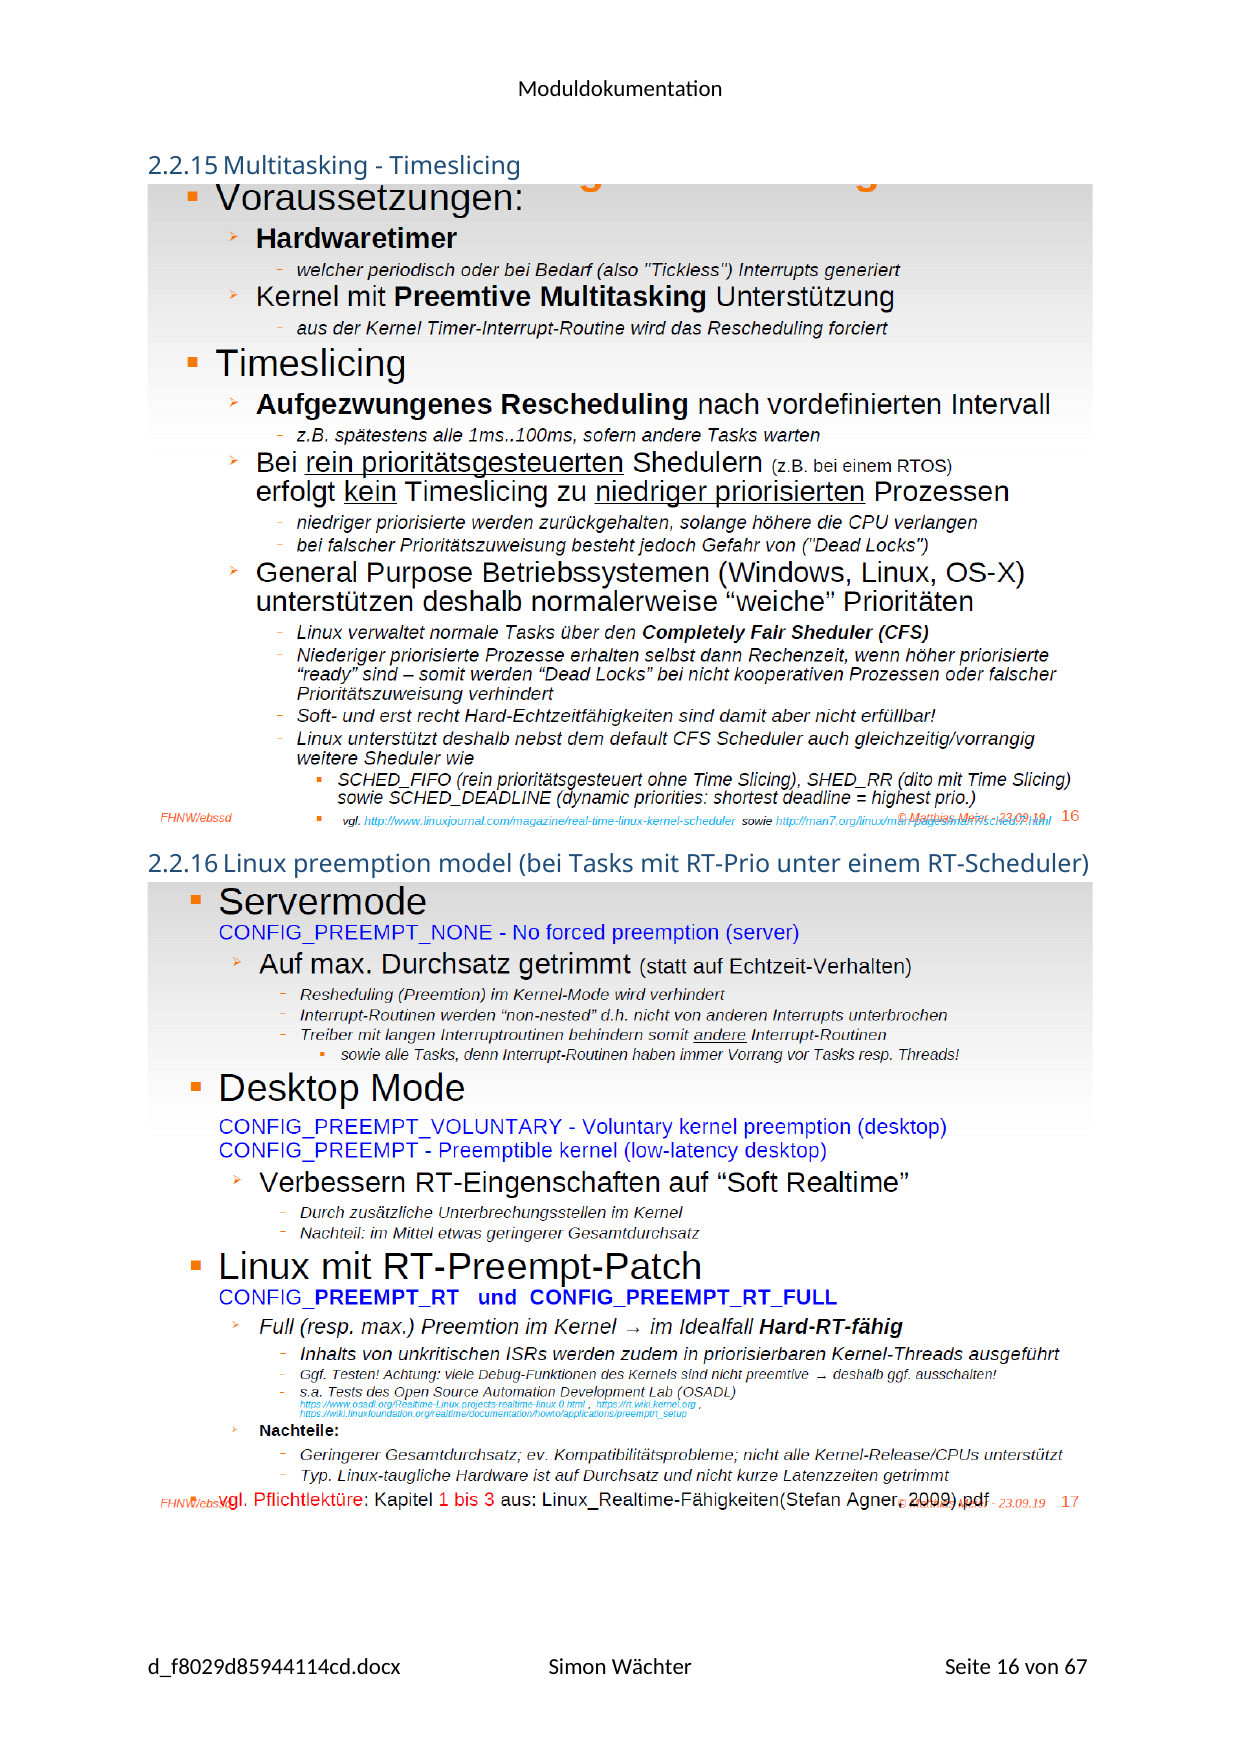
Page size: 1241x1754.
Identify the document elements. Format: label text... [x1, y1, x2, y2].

subtitle Linux preemption model (bei Tasks mit RT-Prio unter einem RT-Scheduler) [148, 845, 1093, 879]
picture [147, 184, 1093, 827]
picture [147, 882, 1093, 1511]
subtitle Multitasking - Timeslicing [148, 148, 1093, 182]
